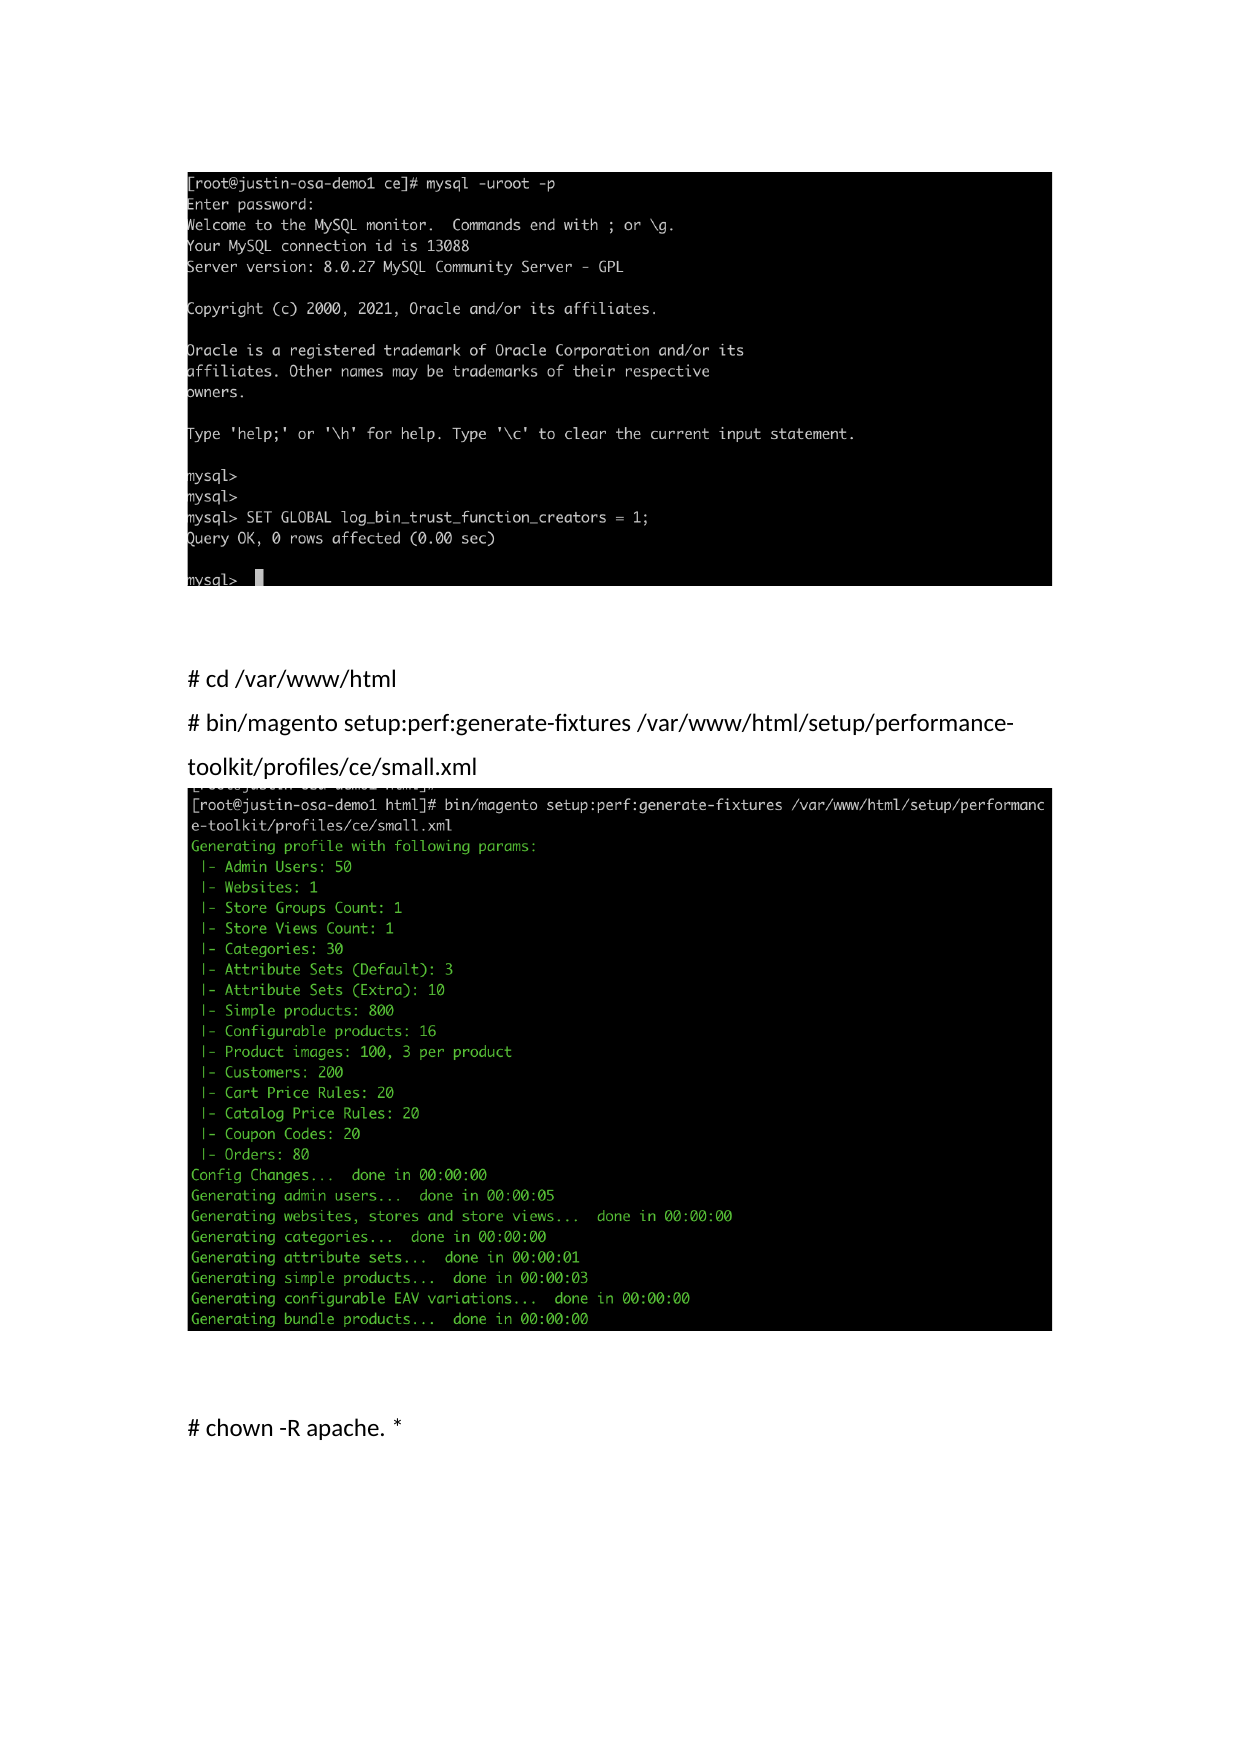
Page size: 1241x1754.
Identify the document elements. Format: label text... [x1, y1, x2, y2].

text # cd /var/www/html [187, 657, 1053, 701]
text # chown -R apache. * [187, 1406, 1053, 1450]
text # bin/magento setup:perf:generate-fixtures /var/www/html/setup/performance-toolkit/profiles/ce/small.xml [187, 701, 1053, 788]
picture [187, 788, 1053, 1331]
picture [187, 172, 1053, 586]
